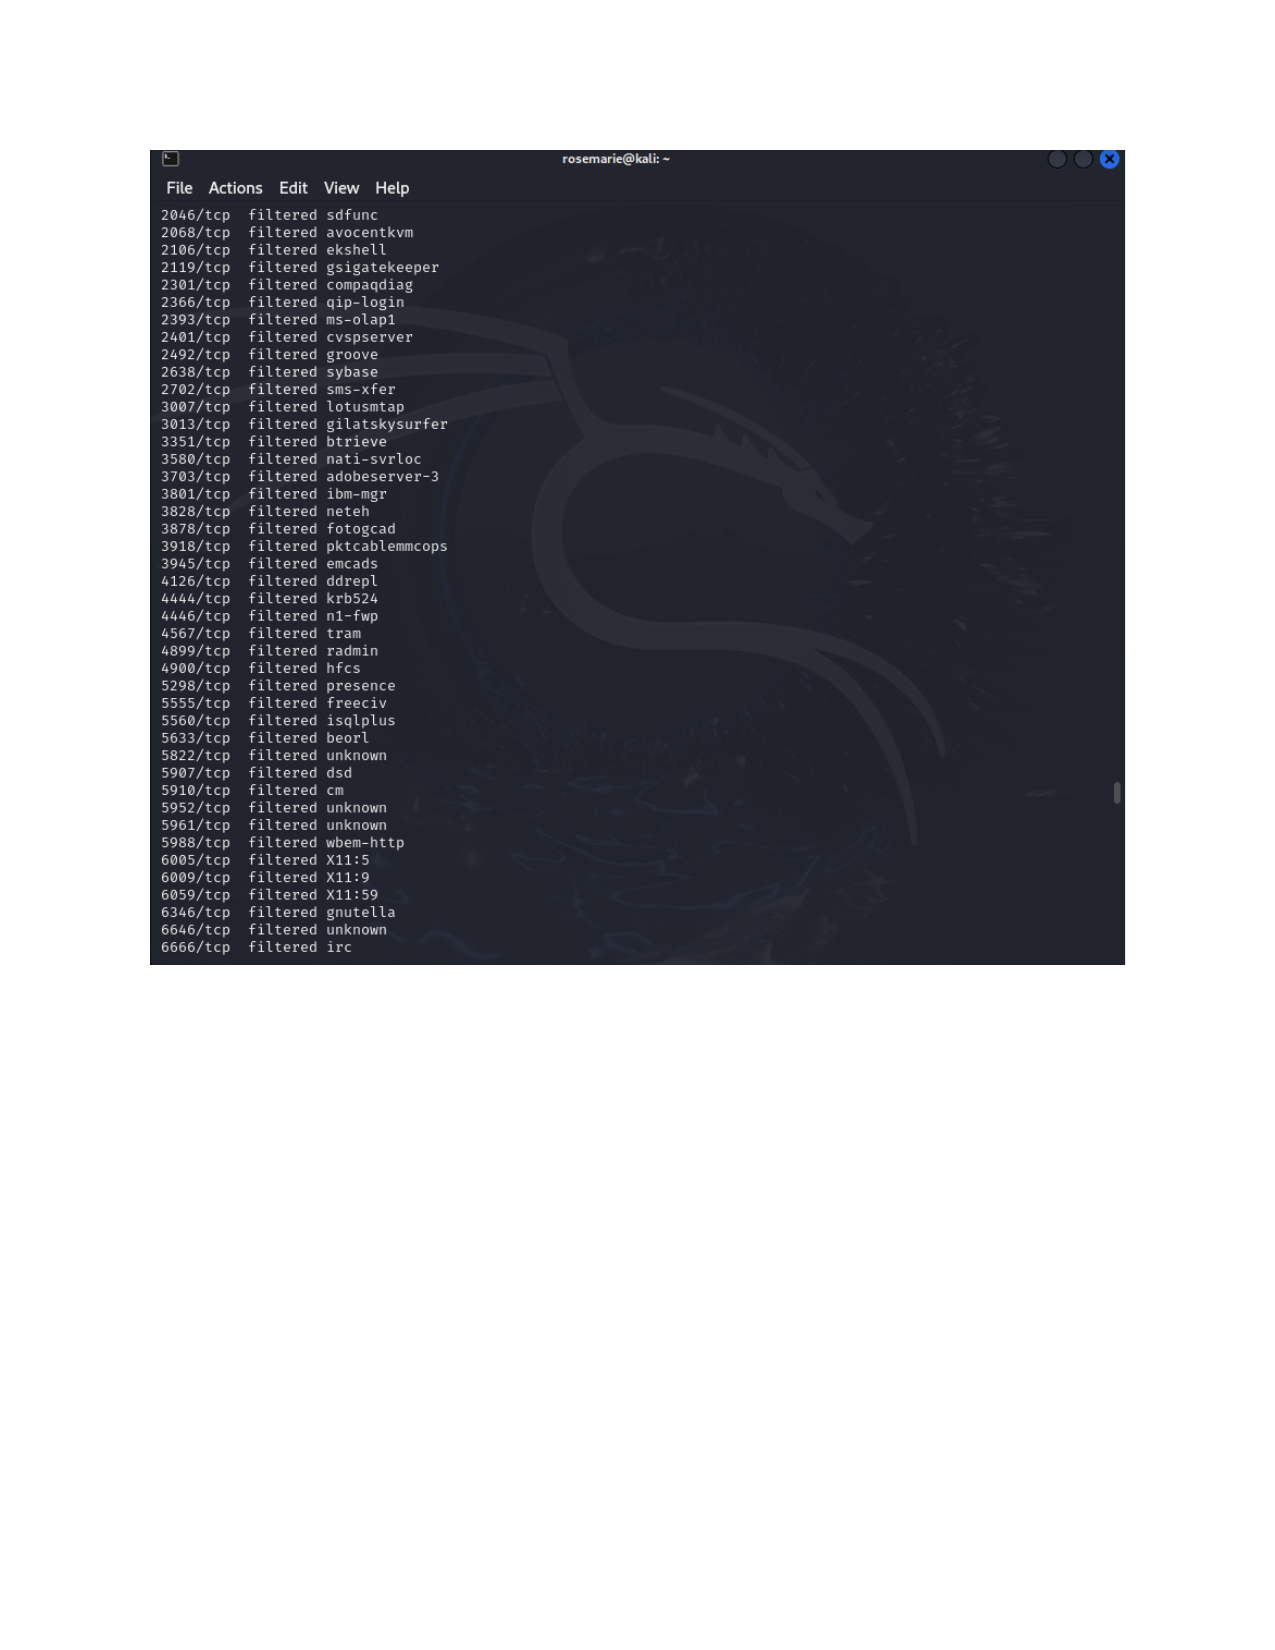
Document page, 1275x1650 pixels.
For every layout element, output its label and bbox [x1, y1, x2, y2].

picture [150, 150, 1125, 965]
